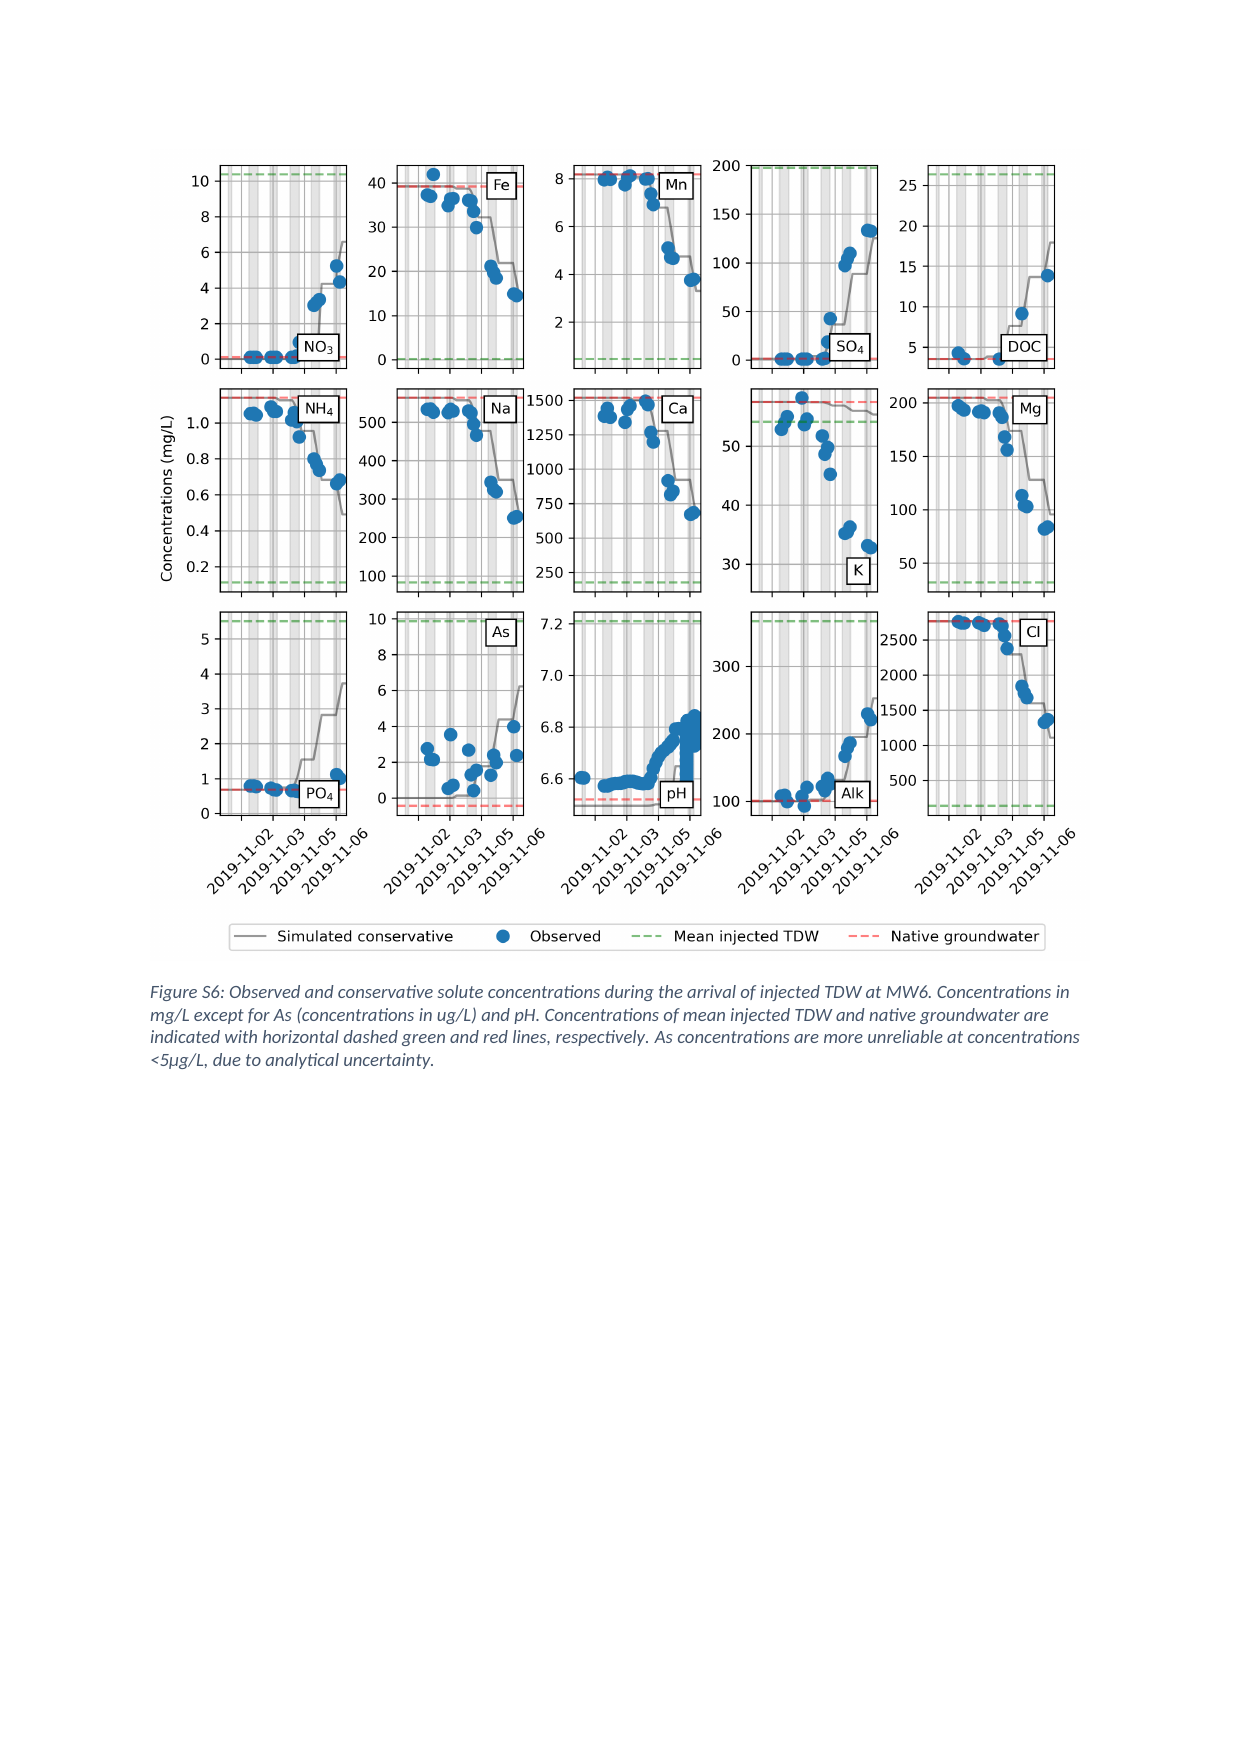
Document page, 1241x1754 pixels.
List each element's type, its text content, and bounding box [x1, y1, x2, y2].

picture [150, 149, 1090, 961]
